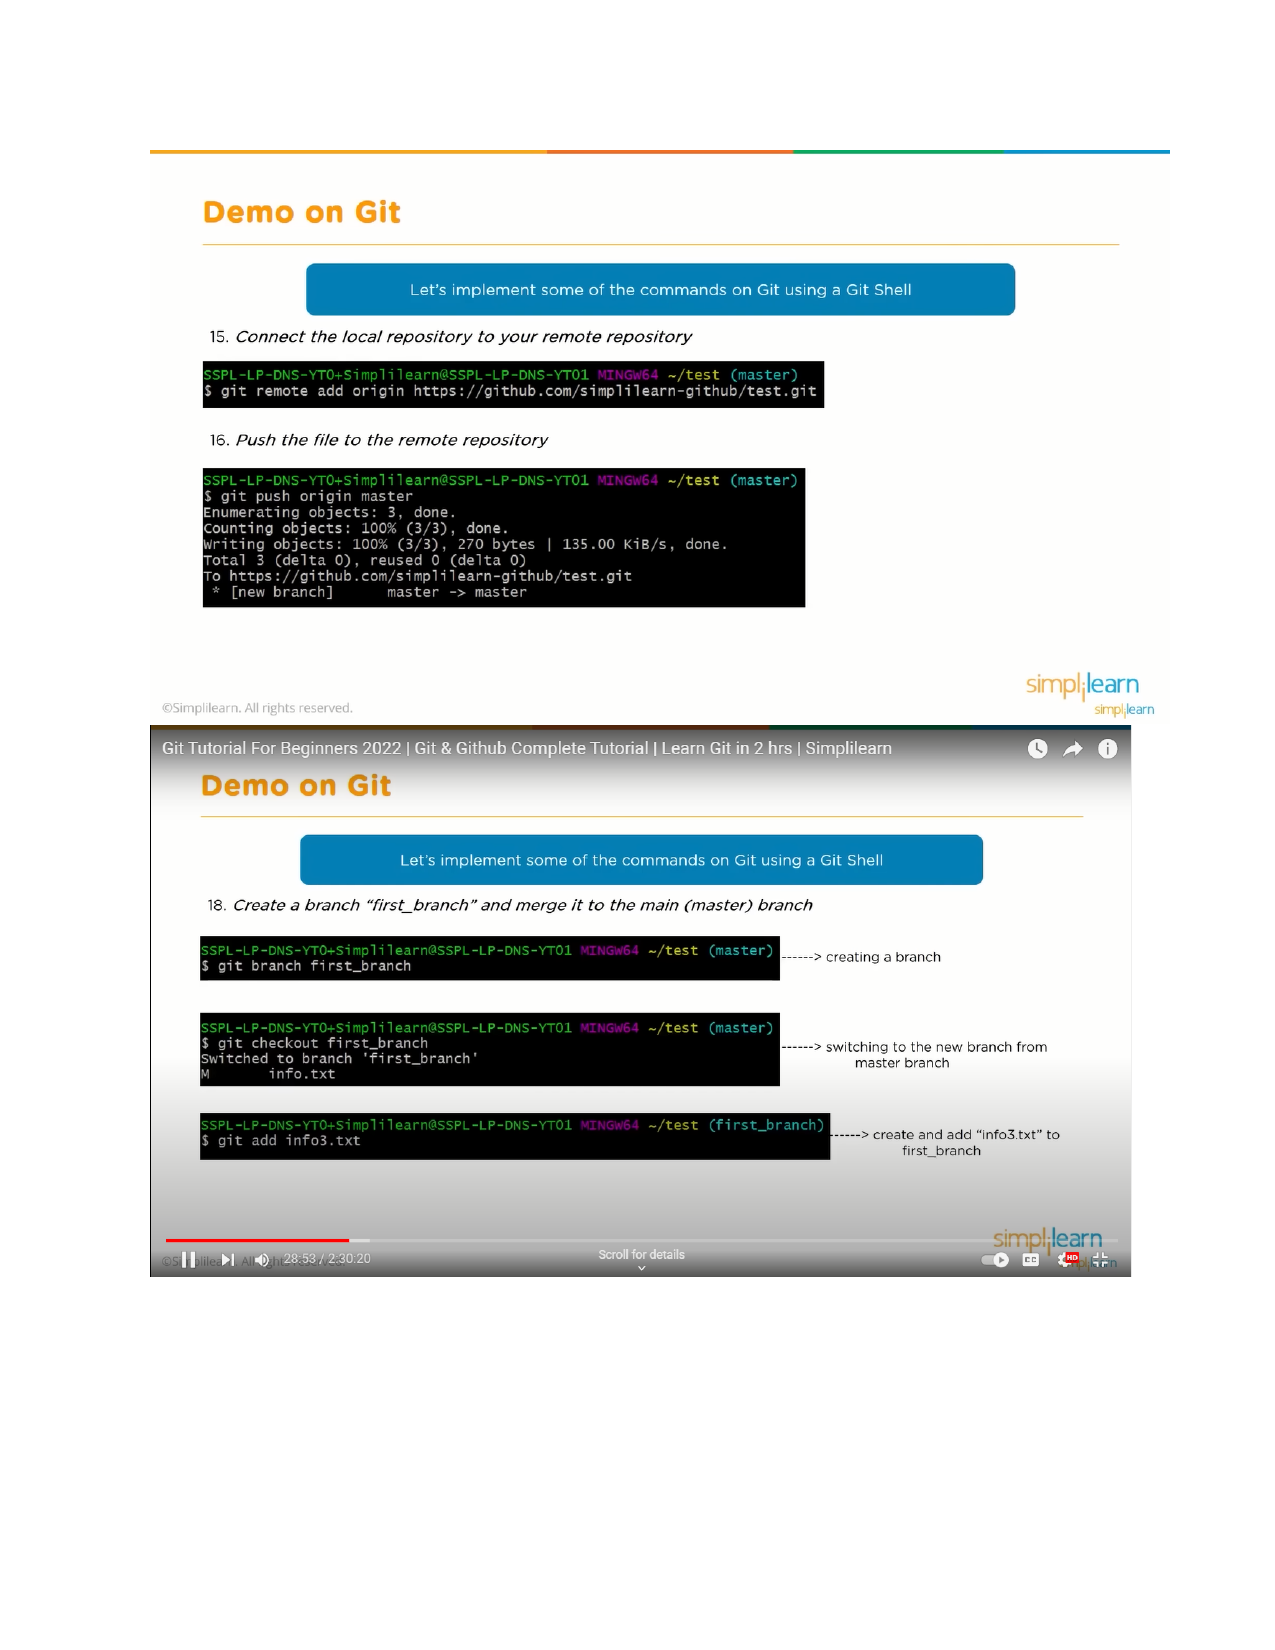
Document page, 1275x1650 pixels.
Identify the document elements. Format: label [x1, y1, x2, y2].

picture [150, 150, 1170, 724]
picture [150, 725, 1132, 1277]
